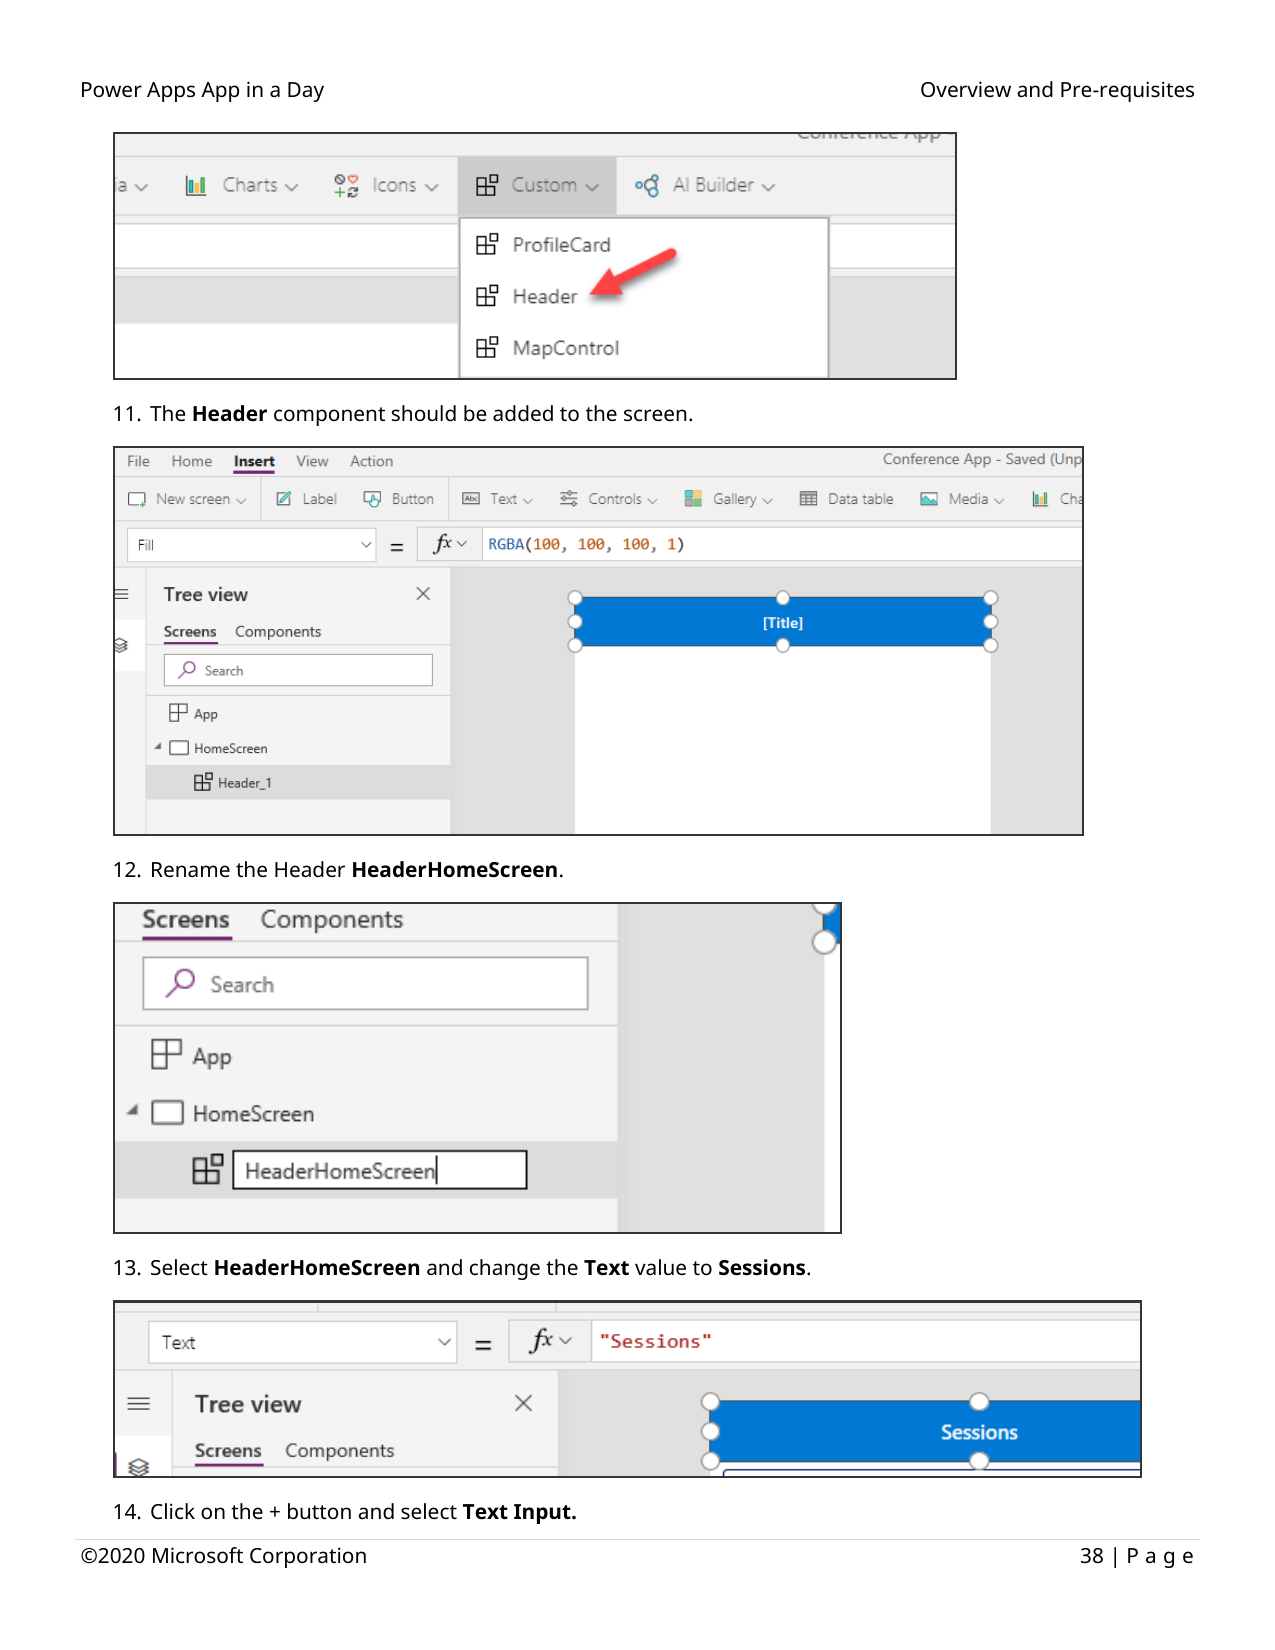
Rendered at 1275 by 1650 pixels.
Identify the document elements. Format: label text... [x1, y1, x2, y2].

picture [115, 1303, 1140, 1476]
picture [115, 904, 840, 1232]
list The Header component should be added to the screen. [112, 399, 1200, 427]
picture [115, 134, 955, 378]
list Click on the + button and select Text Input. [112, 1497, 1200, 1525]
list Rename the Header HeaderHomeScreen. [112, 855, 1200, 883]
picture [115, 448, 1082, 834]
list Select HeaderHomeScreen and change the Text value to Sessions. [112, 1253, 1200, 1282]
